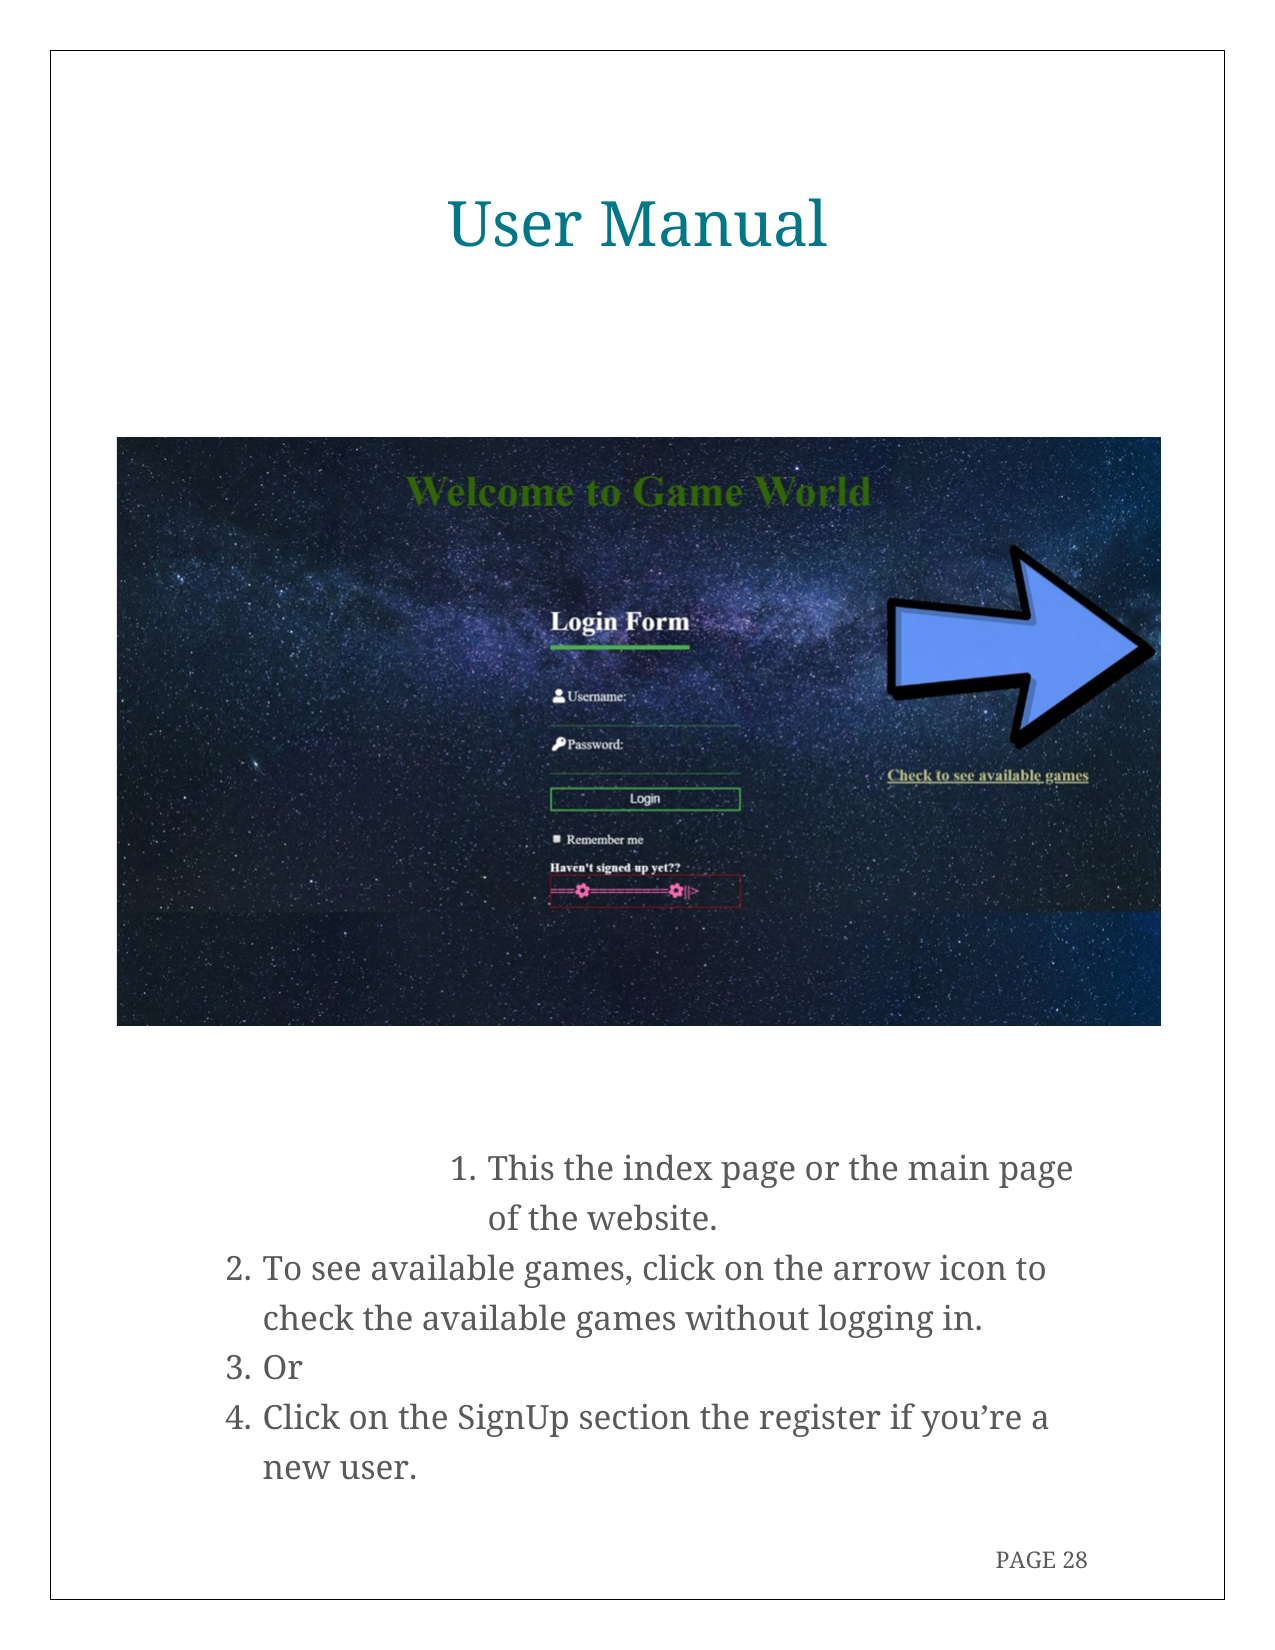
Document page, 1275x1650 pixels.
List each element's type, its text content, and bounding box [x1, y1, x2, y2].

list Click on the SignUp section the register if you’re a new user. [225, 1394, 1087, 1489]
list Or [225, 1344, 1087, 1389]
list This the index page or the main page of the website. [450, 1144, 1087, 1240]
picture [116, 437, 1161, 1026]
list To see available games, click on the arrow icon to check the available games without logging in. [225, 1244, 1087, 1340]
title User Manual [187, 180, 1087, 265]
